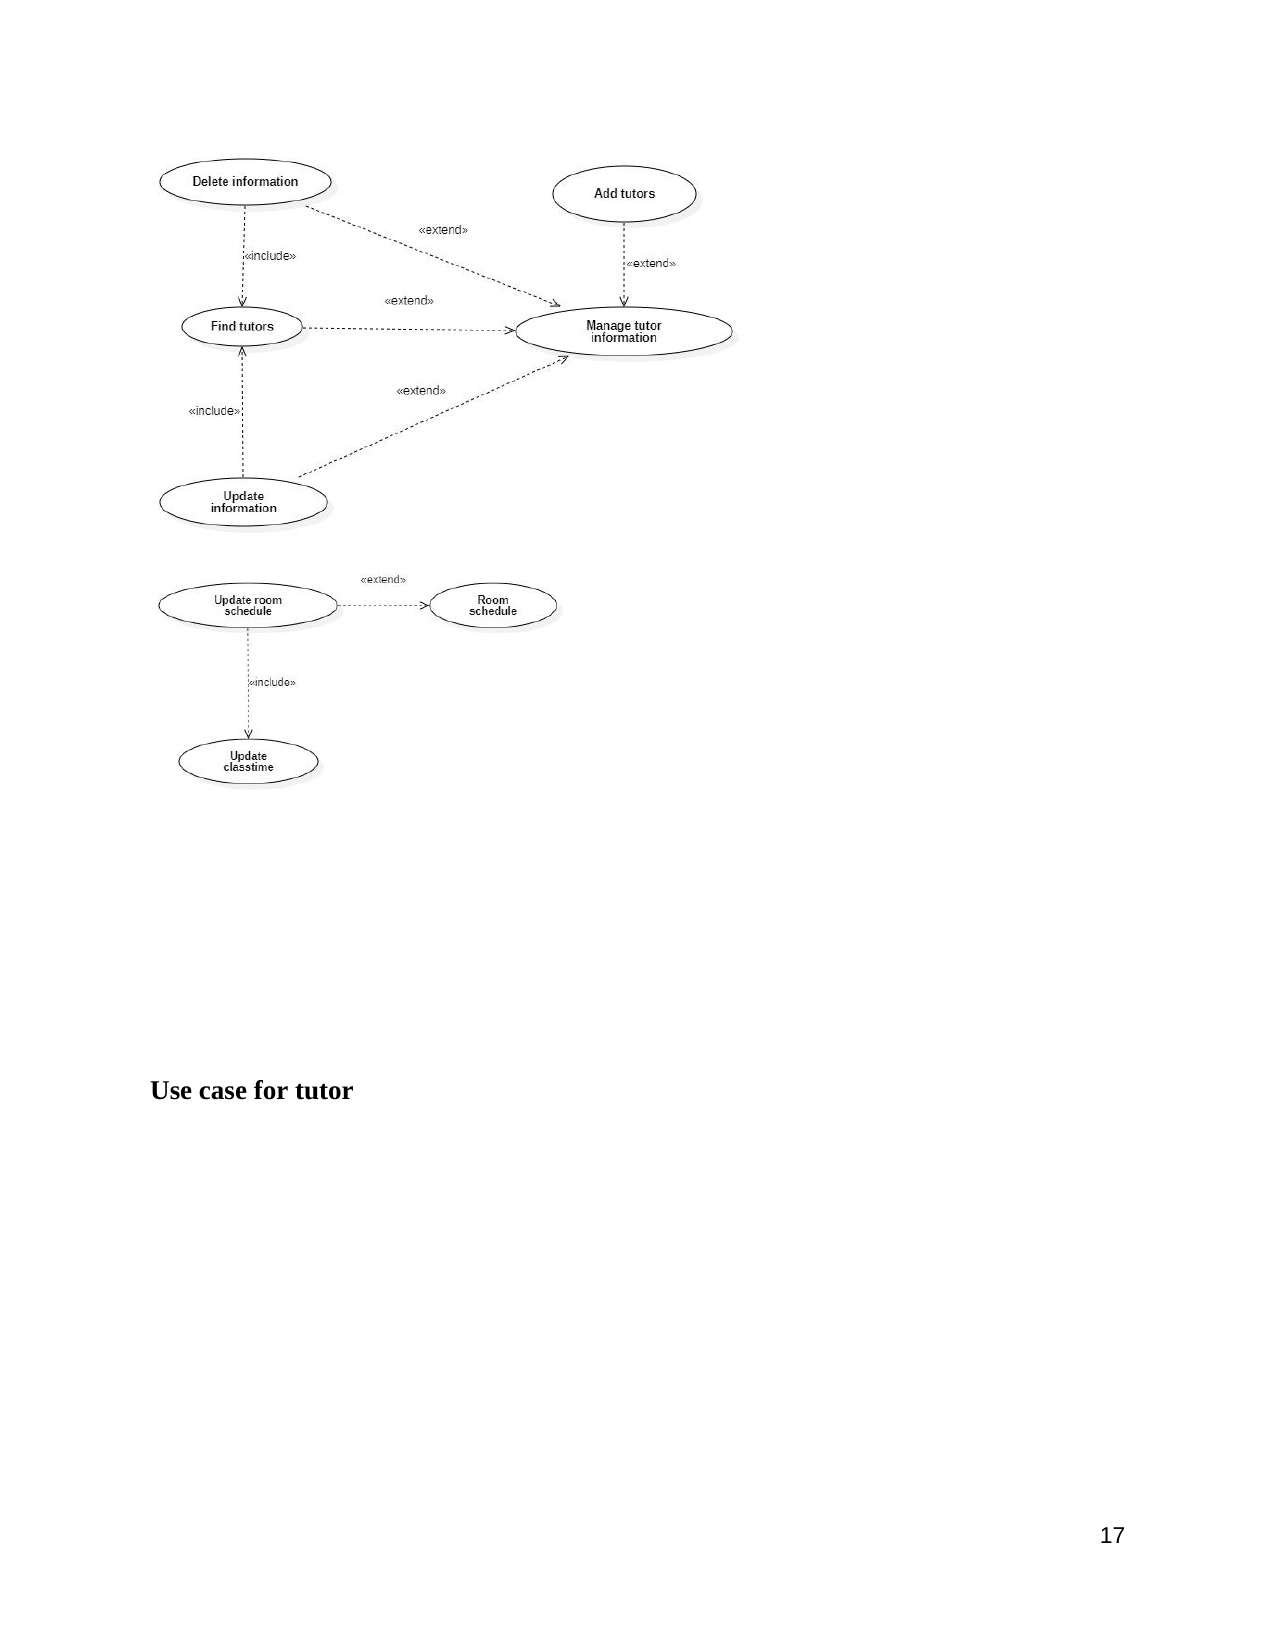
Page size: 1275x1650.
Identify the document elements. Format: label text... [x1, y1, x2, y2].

picture [150, 566, 590, 817]
text Use case for tutor [150, 1074, 1125, 1105]
picture [150, 150, 769, 563]
